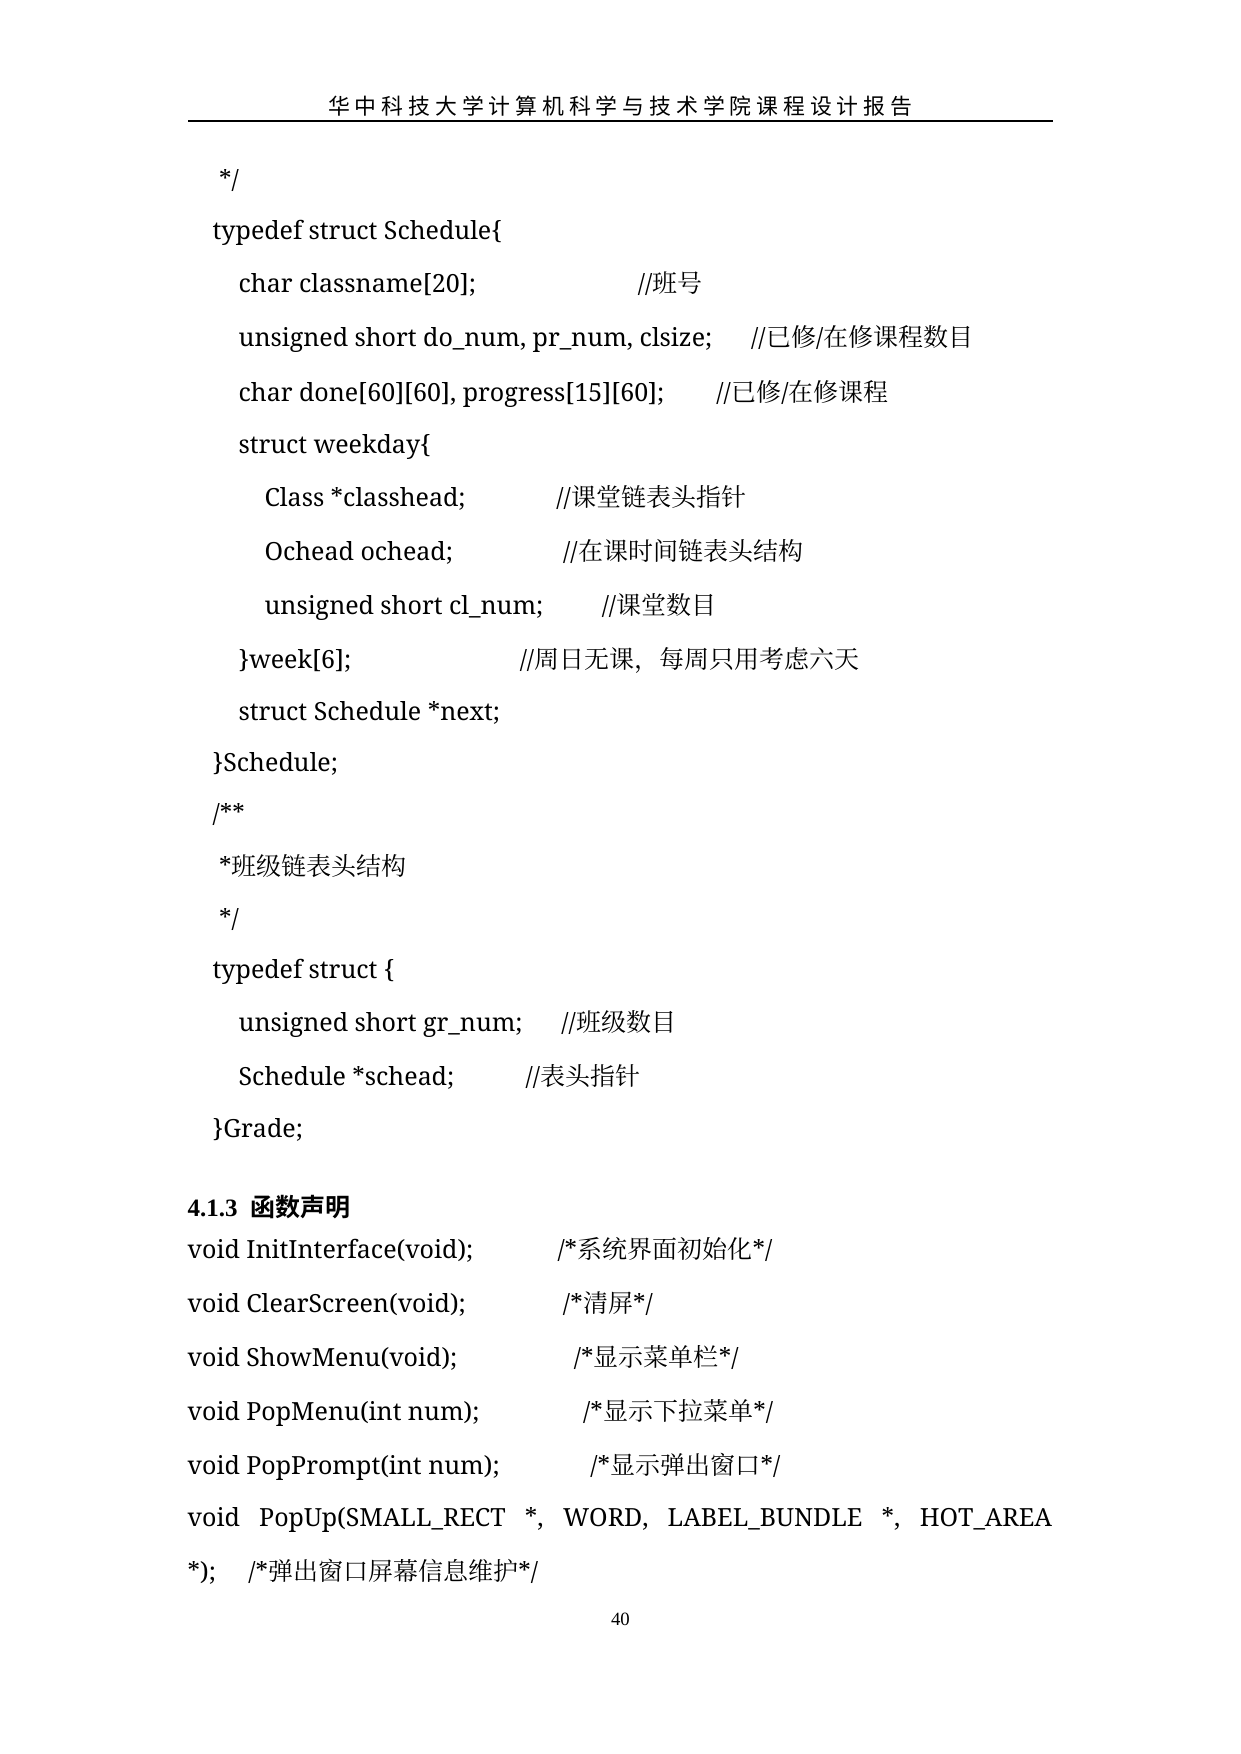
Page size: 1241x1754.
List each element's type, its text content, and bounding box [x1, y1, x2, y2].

text typedef struct { [212, 952, 1053, 986]
text }week[6]; //周日无课，每周只用考虑六天 [212, 639, 1053, 676]
text Class *classhead; //课堂链表头指针 [212, 477, 1053, 513]
text char classname[20]; //班号 [212, 264, 1053, 300]
text /** [212, 796, 1053, 830]
text struct weekday{ [212, 426, 1053, 460]
text void InitInterface(void); /*系统界面初始化*/ [187, 1229, 1053, 1266]
text */ [212, 162, 1053, 196]
text char done[60][60], progress[15][60]; //已修/在修课程 [212, 372, 1053, 408]
text void PopMenu(int num); /*显示下拉菜单*/ [187, 1392, 1053, 1428]
text Schedule *schead; //表头指针 [212, 1057, 1053, 1093]
text }Grade; [212, 1111, 1053, 1145]
text unsigned short gr_num; //班级数目 [212, 1003, 1053, 1039]
text */ [212, 901, 1053, 935]
text void ClearScreen(void); /*清屏*/ [187, 1283, 1053, 1319]
text *班级链表头结构 [212, 847, 1053, 883]
text unsigned short do_num, pr_num, clsize; //已修/在修课程数目 [212, 318, 1053, 354]
subtitle 4.1.3 函数声明 [187, 1187, 1053, 1223]
text void ShowMenu(void); /*显示菜单栏*/ [187, 1338, 1053, 1374]
text Ochead ochead; //在课时间链表头结构 [212, 531, 1053, 567]
text }Schedule; [212, 744, 1053, 779]
text struct Schedule *next; [212, 693, 1053, 728]
text void PopPrompt(int num); /*显示弹出窗口*/ [187, 1446, 1053, 1482]
text unsigned short cl_num; //课堂数目 [212, 585, 1053, 621]
text void PopUp(SMALL_RECT *, WORD, LABEL_BUNDLE *, HOT_AREA *); /*弹出窗口屏幕信息维护*/ [187, 1500, 1053, 1588]
text typedef struct Schedule{ [212, 213, 1053, 247]
